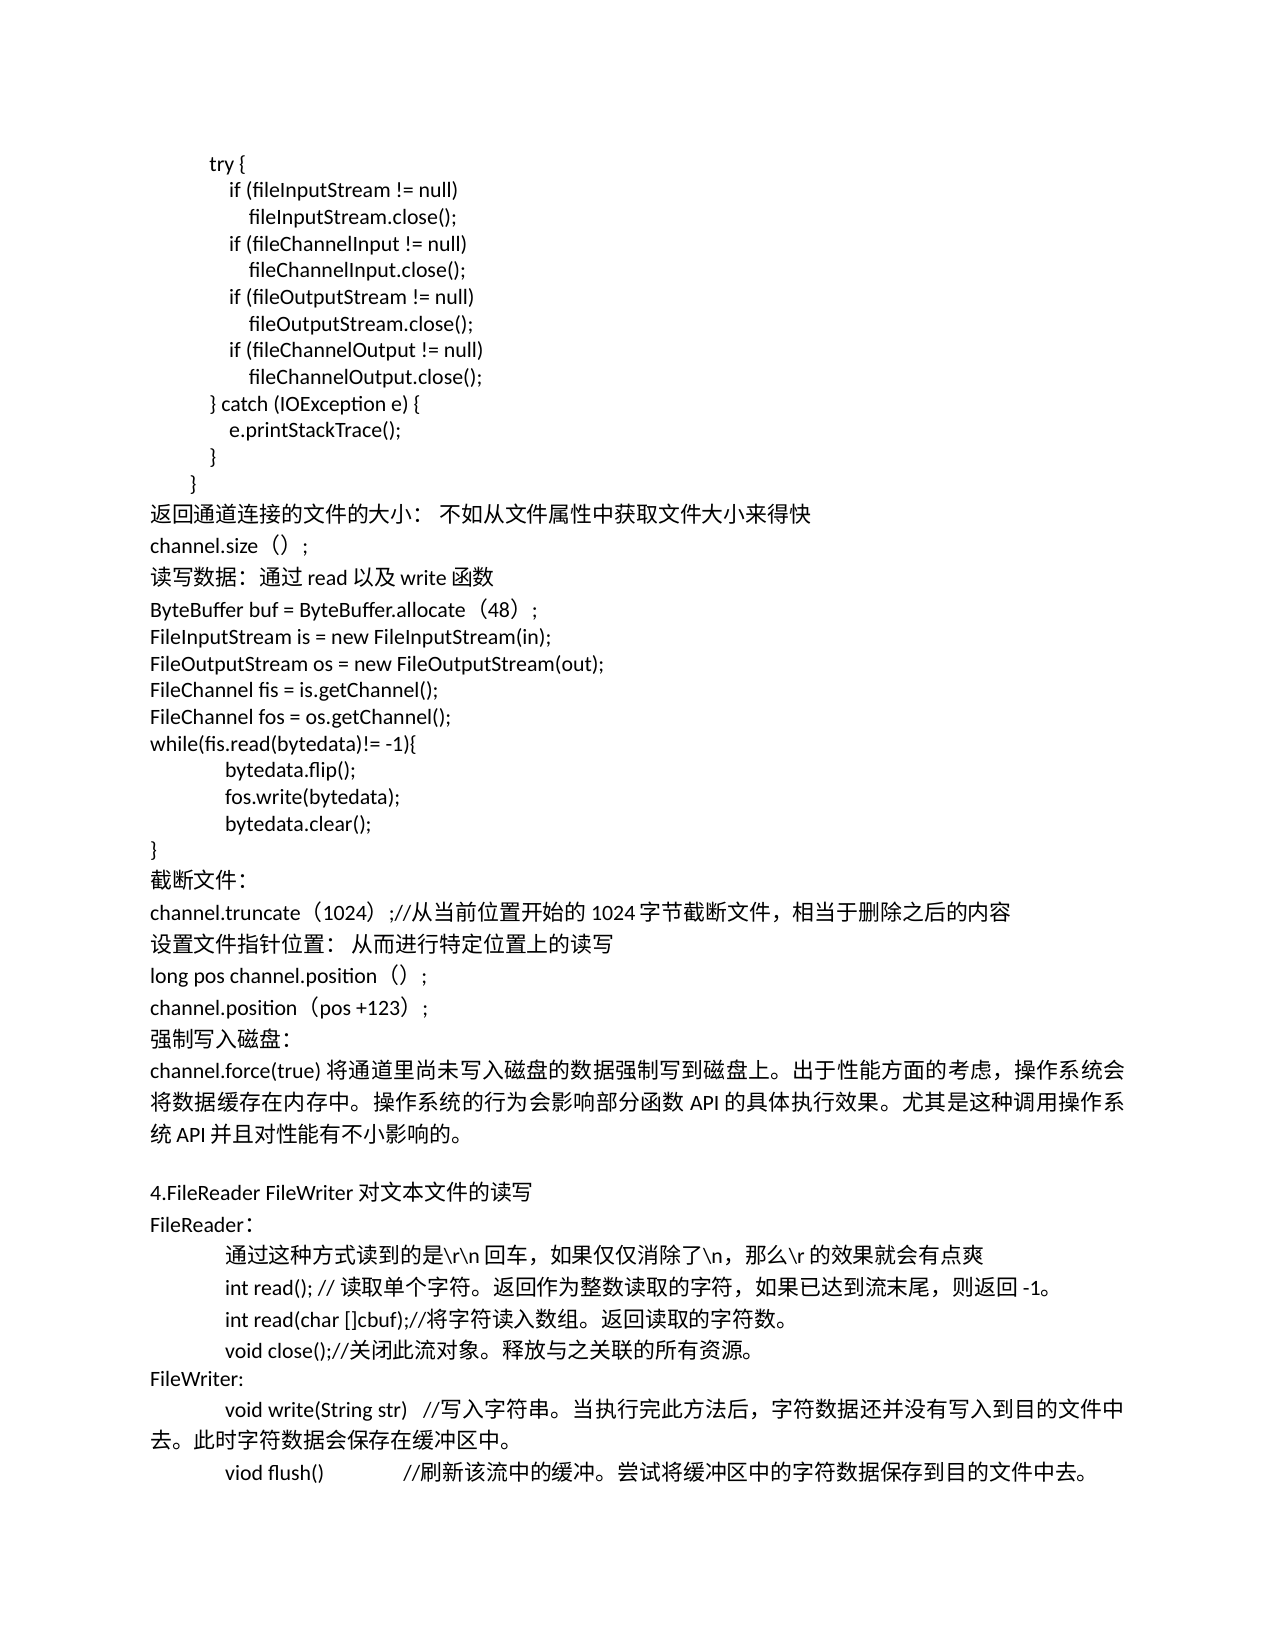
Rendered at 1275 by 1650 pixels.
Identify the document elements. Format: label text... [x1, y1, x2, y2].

text bytedata.flip(); [150, 757, 1125, 783]
text FileInputStream is = new FileInputStream(in); [150, 623, 1125, 650]
text viod flush() //刷新该流中的缓冲。尝试将缓冲区中的字符数据保存到目的文件中去。 [150, 1455, 1125, 1487]
text 返回通道连接的文件的大小： 不如从文件属性中获取文件大小来得快 [150, 497, 1125, 528]
text if (fileOutputStream != null) [150, 283, 1125, 310]
text void close();//关闭此流对象。释放与之关联的所有资源。 [150, 1333, 1125, 1365]
text 4.FileReader FileWriter 对文本文件的读写 [150, 1175, 1125, 1207]
text while(fis.read(bytedata)!= -1){ [150, 730, 1125, 757]
text channel.size（）; [150, 528, 1125, 560]
text FileReader： [150, 1207, 1125, 1238]
text void write(String str) //写入字符串。当执行完此方法后，字符数据还并没有写入到目的文件中去。此时字符数据会保存在缓冲区中。 [150, 1392, 1125, 1455]
text 通过这种方式读到的是\r\n回车，如果仅仅消除了\n，那么\r的效果就会有点爽 [150, 1238, 1125, 1270]
text e.printStackTrace(); [150, 417, 1125, 443]
text 设置文件指针位置： 从而进行特定位置上的读写 [150, 927, 1125, 958]
text ByteBuffer buf = ByteBuffer.allocate（48）; [150, 592, 1125, 623]
text if (fileInputStream != null) [150, 177, 1125, 203]
text 强制写入磁盘： [150, 1022, 1125, 1053]
text fileChannelOutput.close(); [150, 363, 1125, 390]
text } [150, 470, 1125, 497]
text fos.write(bytedata); [150, 783, 1125, 810]
text bytedata.clear(); [150, 810, 1125, 837]
text int read(char []cbuf);//将字符读入数组。返回读取的字符数。 [150, 1302, 1125, 1333]
text fileInputStream.close(); [150, 203, 1125, 230]
text long pos channel.position（）; [150, 958, 1125, 990]
text } catch (IOException e) { [150, 390, 1125, 417]
text 截断文件： [150, 863, 1125, 895]
text channel.position（pos +123）; [150, 990, 1125, 1022]
text FileChannel fis = is.getChannel(); [150, 677, 1125, 703]
text if (fileChannelOutput != null) [150, 337, 1125, 363]
text FileWriter: [150, 1365, 1125, 1392]
text } [150, 837, 1125, 863]
text fileOutputStream.close(); [150, 310, 1125, 337]
text 读写数据：通过read以及write函数 [150, 560, 1125, 592]
text FileChannel fos = os.getChannel(); [150, 703, 1125, 730]
text if (fileChannelInput != null) [150, 230, 1125, 257]
text int read(); // 读取单个字符。返回作为整数读取的字符，如果已达到流末尾，则返回 -1。 [150, 1270, 1125, 1302]
text FileOutputStream os = new FileOutputStream(out); [150, 650, 1125, 677]
text fileChannelInput.close(); [150, 257, 1125, 283]
text } [150, 443, 1125, 470]
text channel.truncate（1024）;//从当前位置开始的1024字节截断文件，相当于删除之后的内容 [150, 895, 1125, 927]
text try { [150, 150, 1125, 177]
text channel.force(true) 将通道里尚未写入磁盘的数据强制写到磁盘上。出于性能方面的考虑，操作系统会将数据缓存在内存中。操作系统的行为会影响部分函数API的具体执行效果。尤其是这种调用操作系统API并且对性能有不小影响的。 [150, 1053, 1125, 1148]
